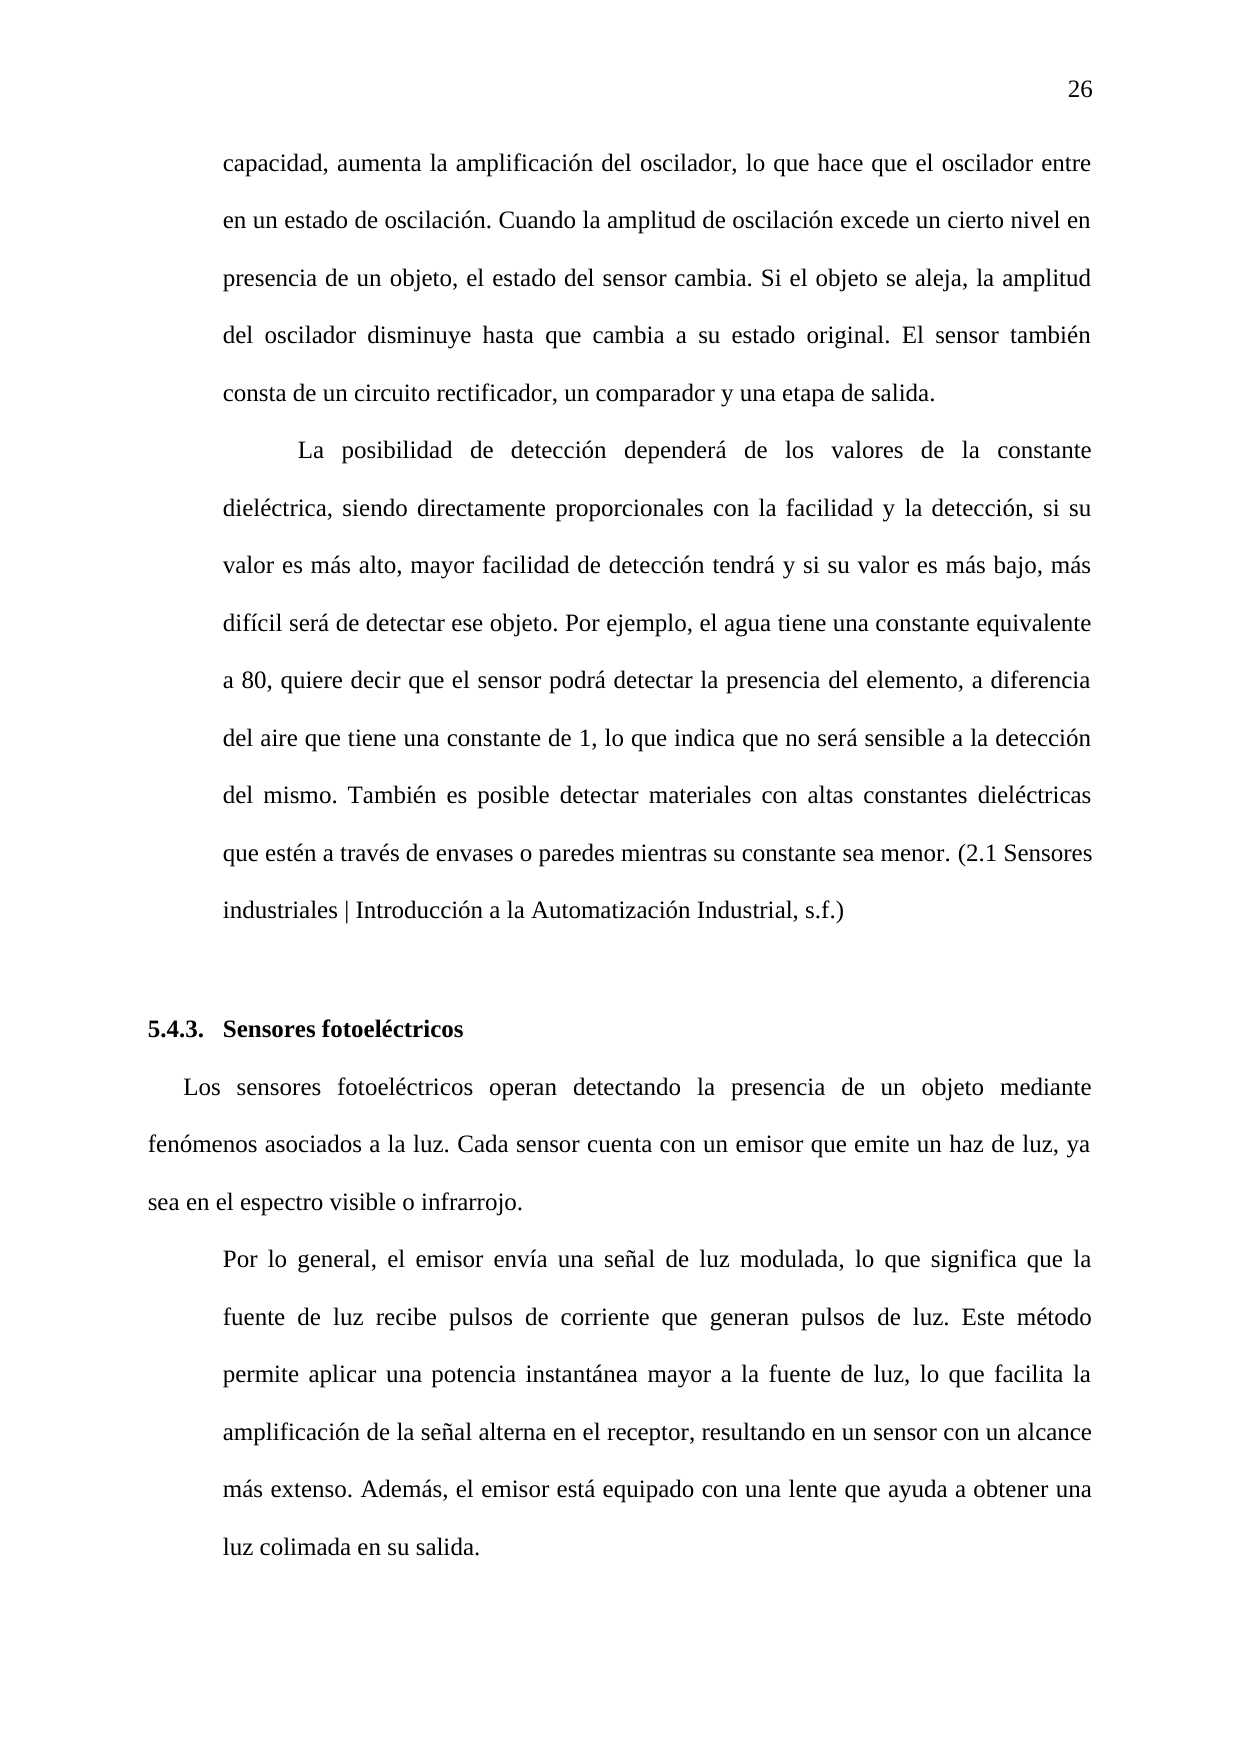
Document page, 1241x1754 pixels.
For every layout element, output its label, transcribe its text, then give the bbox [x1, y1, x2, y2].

text La posibilidad de detección dependerá de los valores de la constante dieléctrica, siendo directamente proporcionales con la facilidad y la detección, si su valor es más alto, mayor facilidad de detección tendrá y si su valor es más bajo, más difícil será de detectar ese objeto. Por ejemplo, el agua tiene una constante equivalente a 80, quiere decir que el sensor podrá detectar la presencia del elemento, a diferencia del aire que tiene una constante de 1, lo que indica que no será sensible a la detección del mismo. También es posible detectar materiales con altas constantes dieléctricas que estén a través de envases o paredes mientras su constante sea menor. [223, 435, 1092, 924]
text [223, 148, 1092, 406]
text Los sensores fotoeléctricos operan detectando la presencia de un objeto mediante fenómenos asociados a la luz. Cada sensor cuenta con un emisor que emite un haz de luz, ya sea en el espectro visible o infrarrojo. [148, 1072, 1092, 1216]
subtitle Sensores fotoeléctricos [148, 1014, 1092, 1043]
text Por lo general, el emisor envía una señal de luz modulada, lo que significa que la fuente de luz recibe pulsos de corriente que generan pulsos de luz. Este método permite aplicar una potencia instantánea mayor a la fuente de luz, lo que facilita la amplificación de la señal alterna en el receptor, resultando en un sensor con un alcance más extenso. Además, el emisor está equipado con una lente que ayuda a obtener una luz colimada en su salida. [223, 1244, 1092, 1561]
